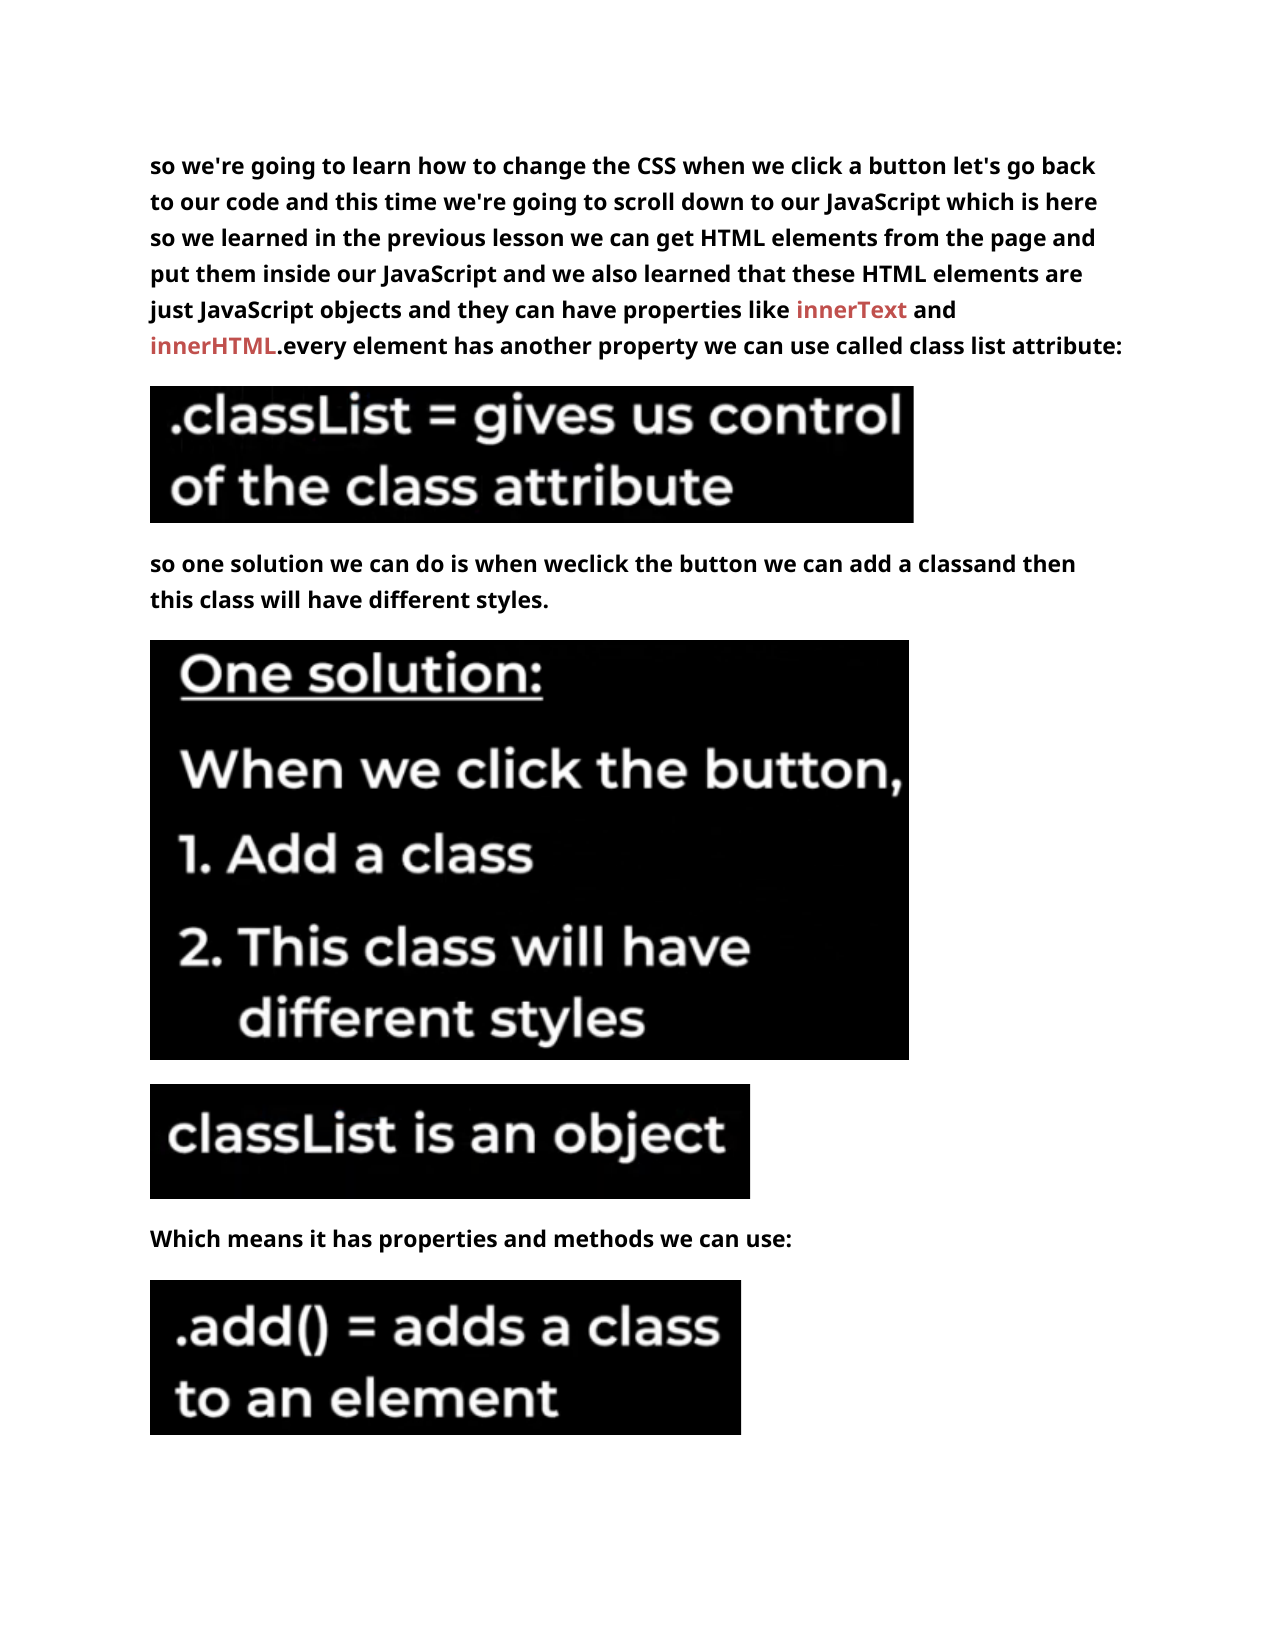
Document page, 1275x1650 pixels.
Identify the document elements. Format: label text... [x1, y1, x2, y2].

text so we're going to learn how to change the CSS when we click a button let's go back to our code and this time we're going to scroll down to our JavaScript which is here so we learned in the previous lesson we can get HTML elements from the page and put them inside our JavaScript and we also learned that these HTML elements are just JavaScript objects and they can have properties like innerText and innerHTML.every element has another property we can use called class list attribute: [150, 150, 1125, 361]
picture [150, 386, 914, 523]
picture [150, 1084, 750, 1199]
picture [150, 640, 909, 1060]
text Which means it has properties and methods we can use: [150, 1223, 1125, 1254]
text so one solution we can do is when weclick the button we can add a classand then this class will have different styles. [150, 548, 1125, 615]
picture [150, 1280, 742, 1435]
